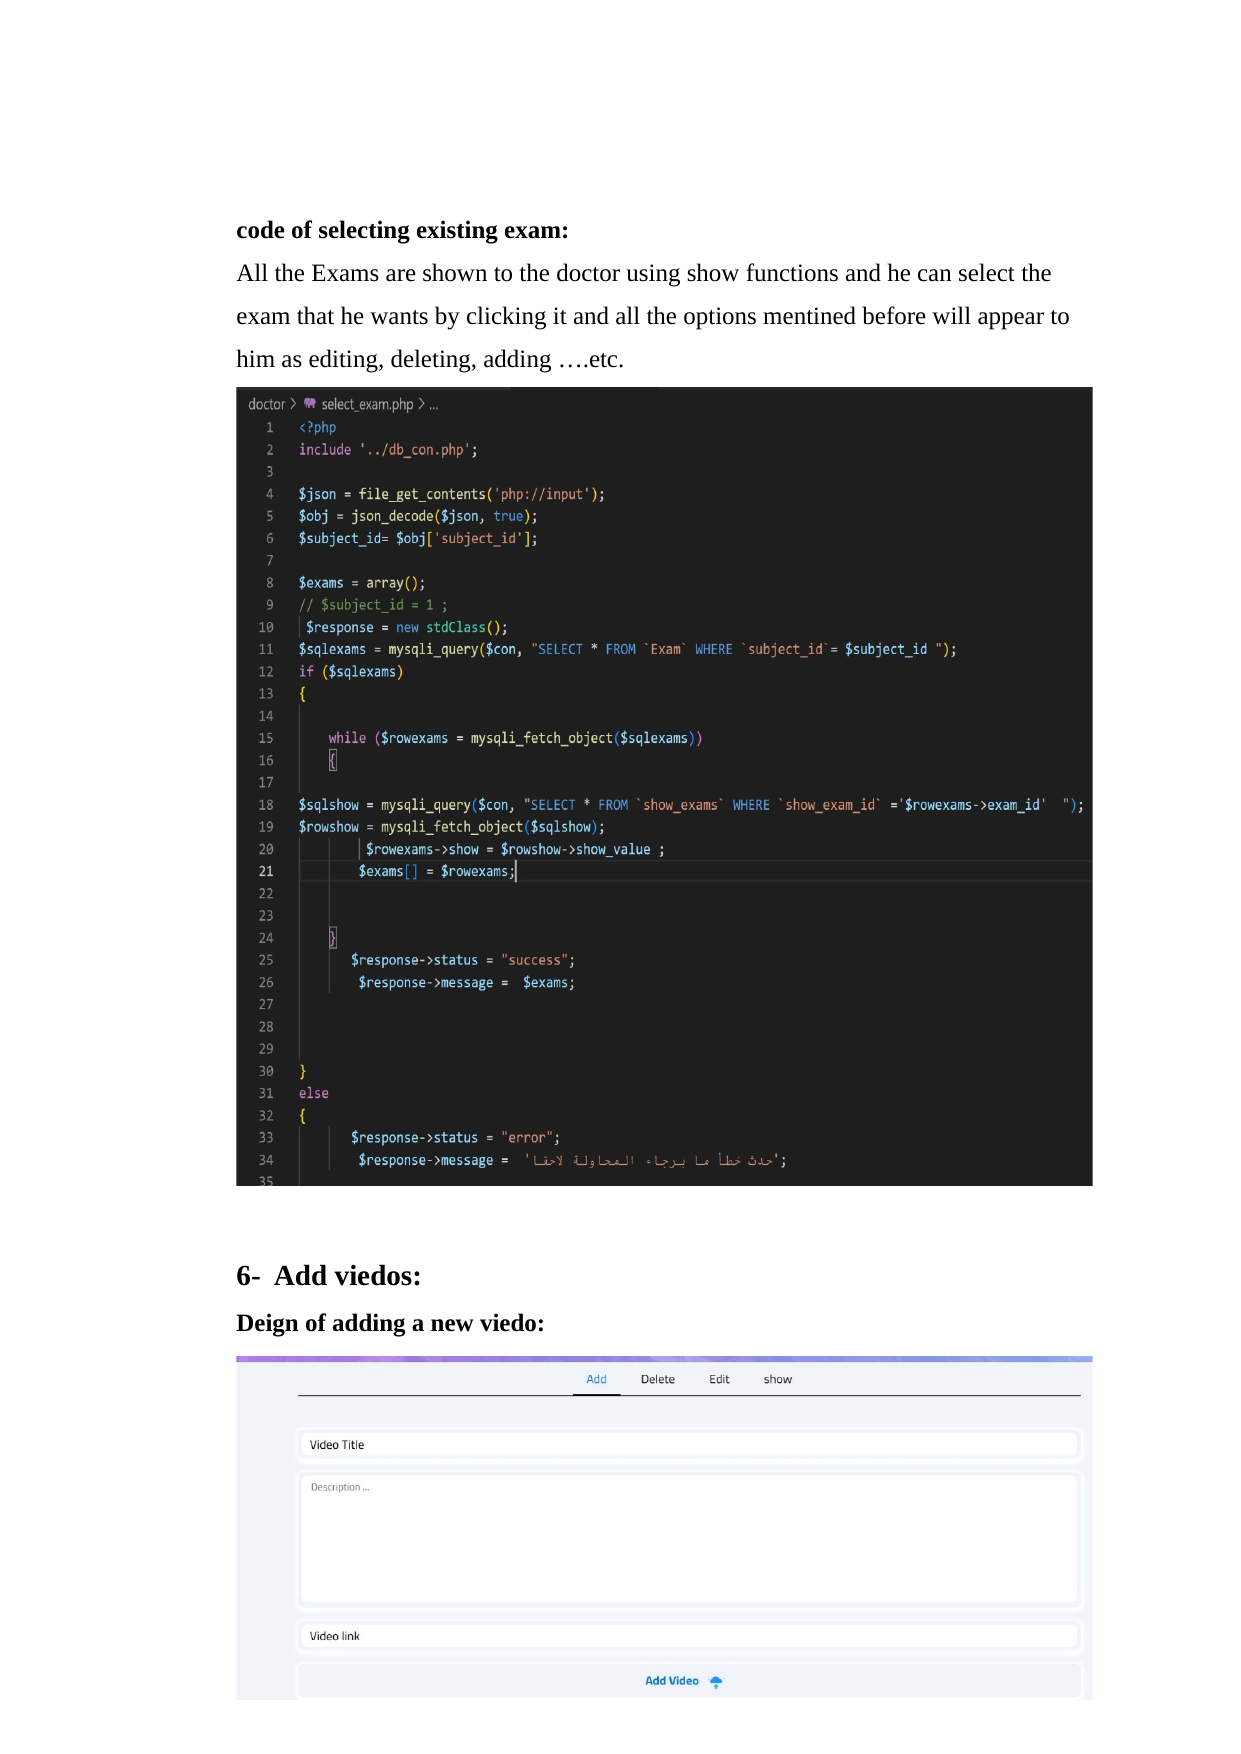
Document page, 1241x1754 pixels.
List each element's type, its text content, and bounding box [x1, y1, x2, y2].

picture [236, 1356, 1093, 1700]
text All the Exams are shown to the doctor using show functions and he can select the exam that he wants by clicking it and all the options mentined before will appear to him as editing, deleting, adding ….etc. [236, 258, 1092, 373]
text code of selecting existing exam: [236, 215, 1092, 243]
picture [236, 387, 1093, 1186]
text Deign of adding a new viedo: [236, 1308, 1092, 1337]
list Add viedos: [236, 1258, 1092, 1291]
